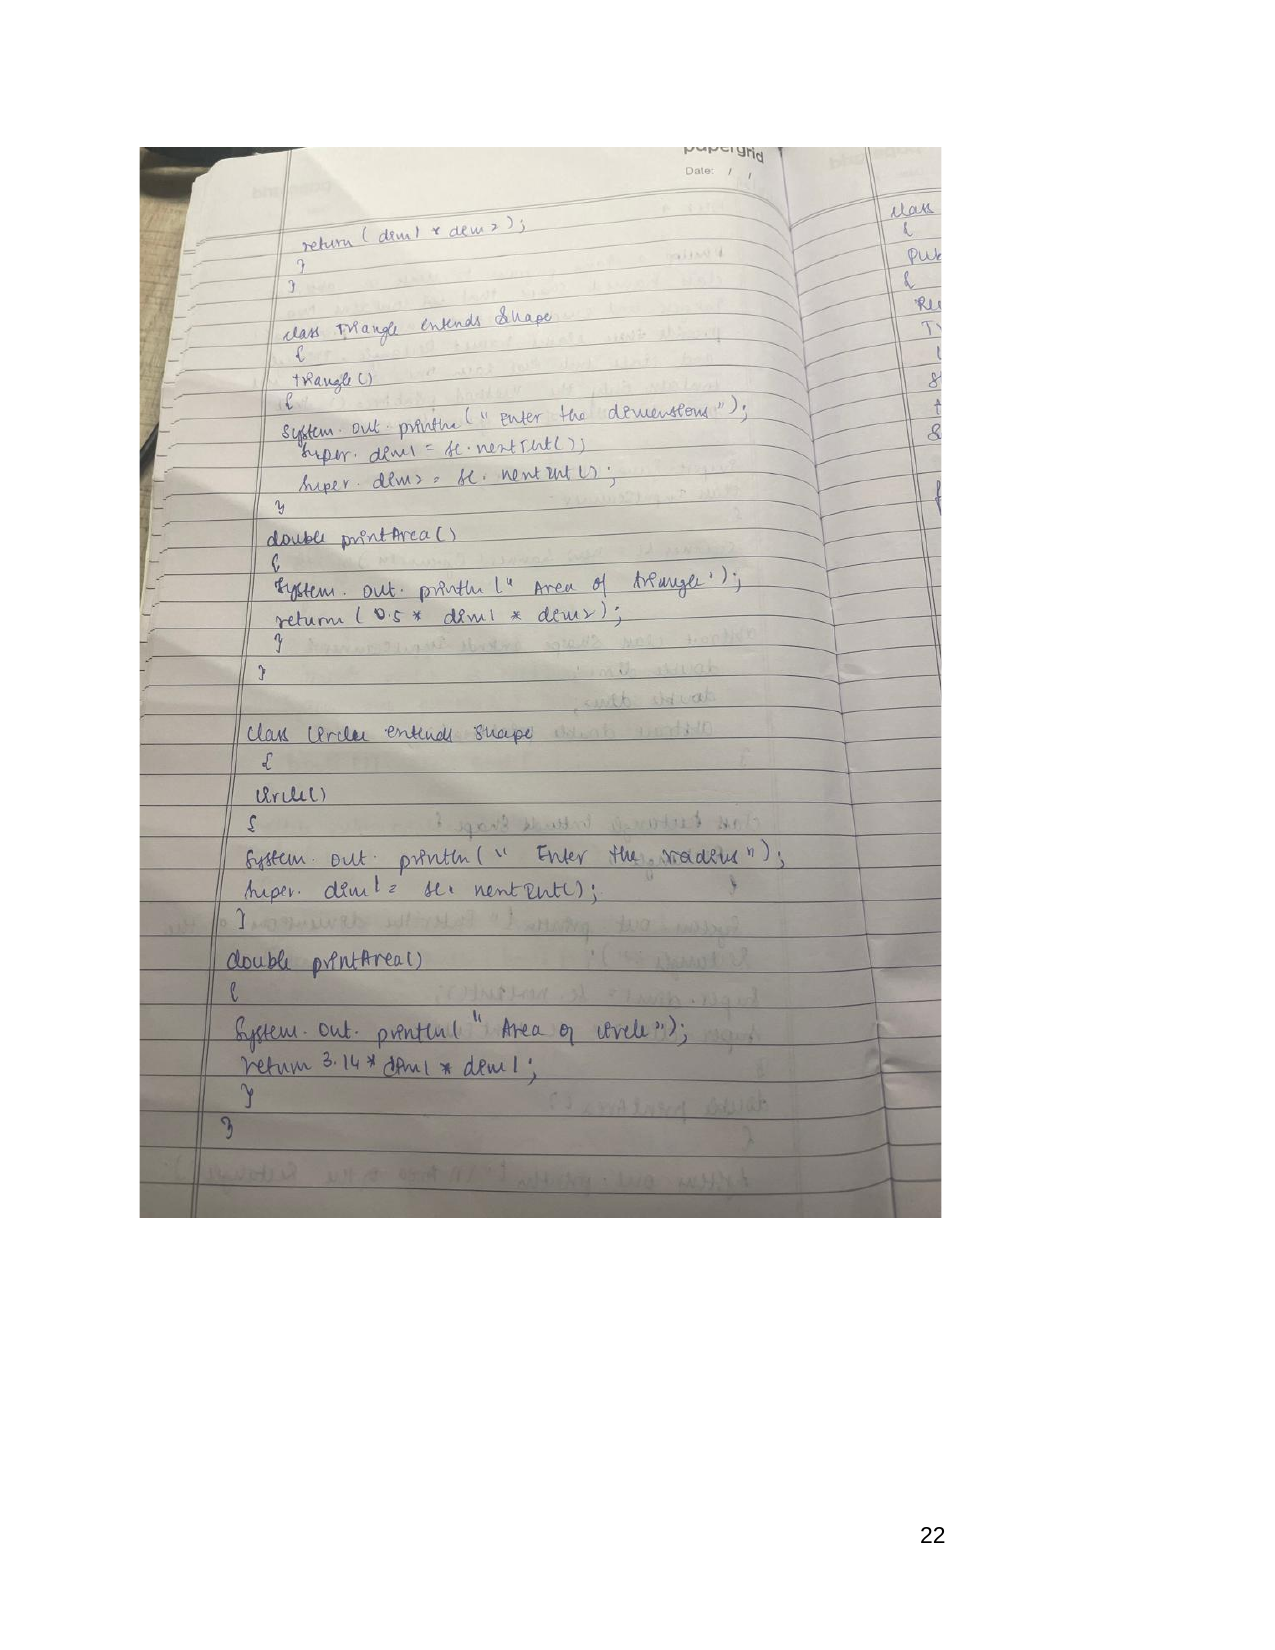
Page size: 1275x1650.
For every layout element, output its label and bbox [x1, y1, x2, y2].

picture [139, 147, 942, 1218]
